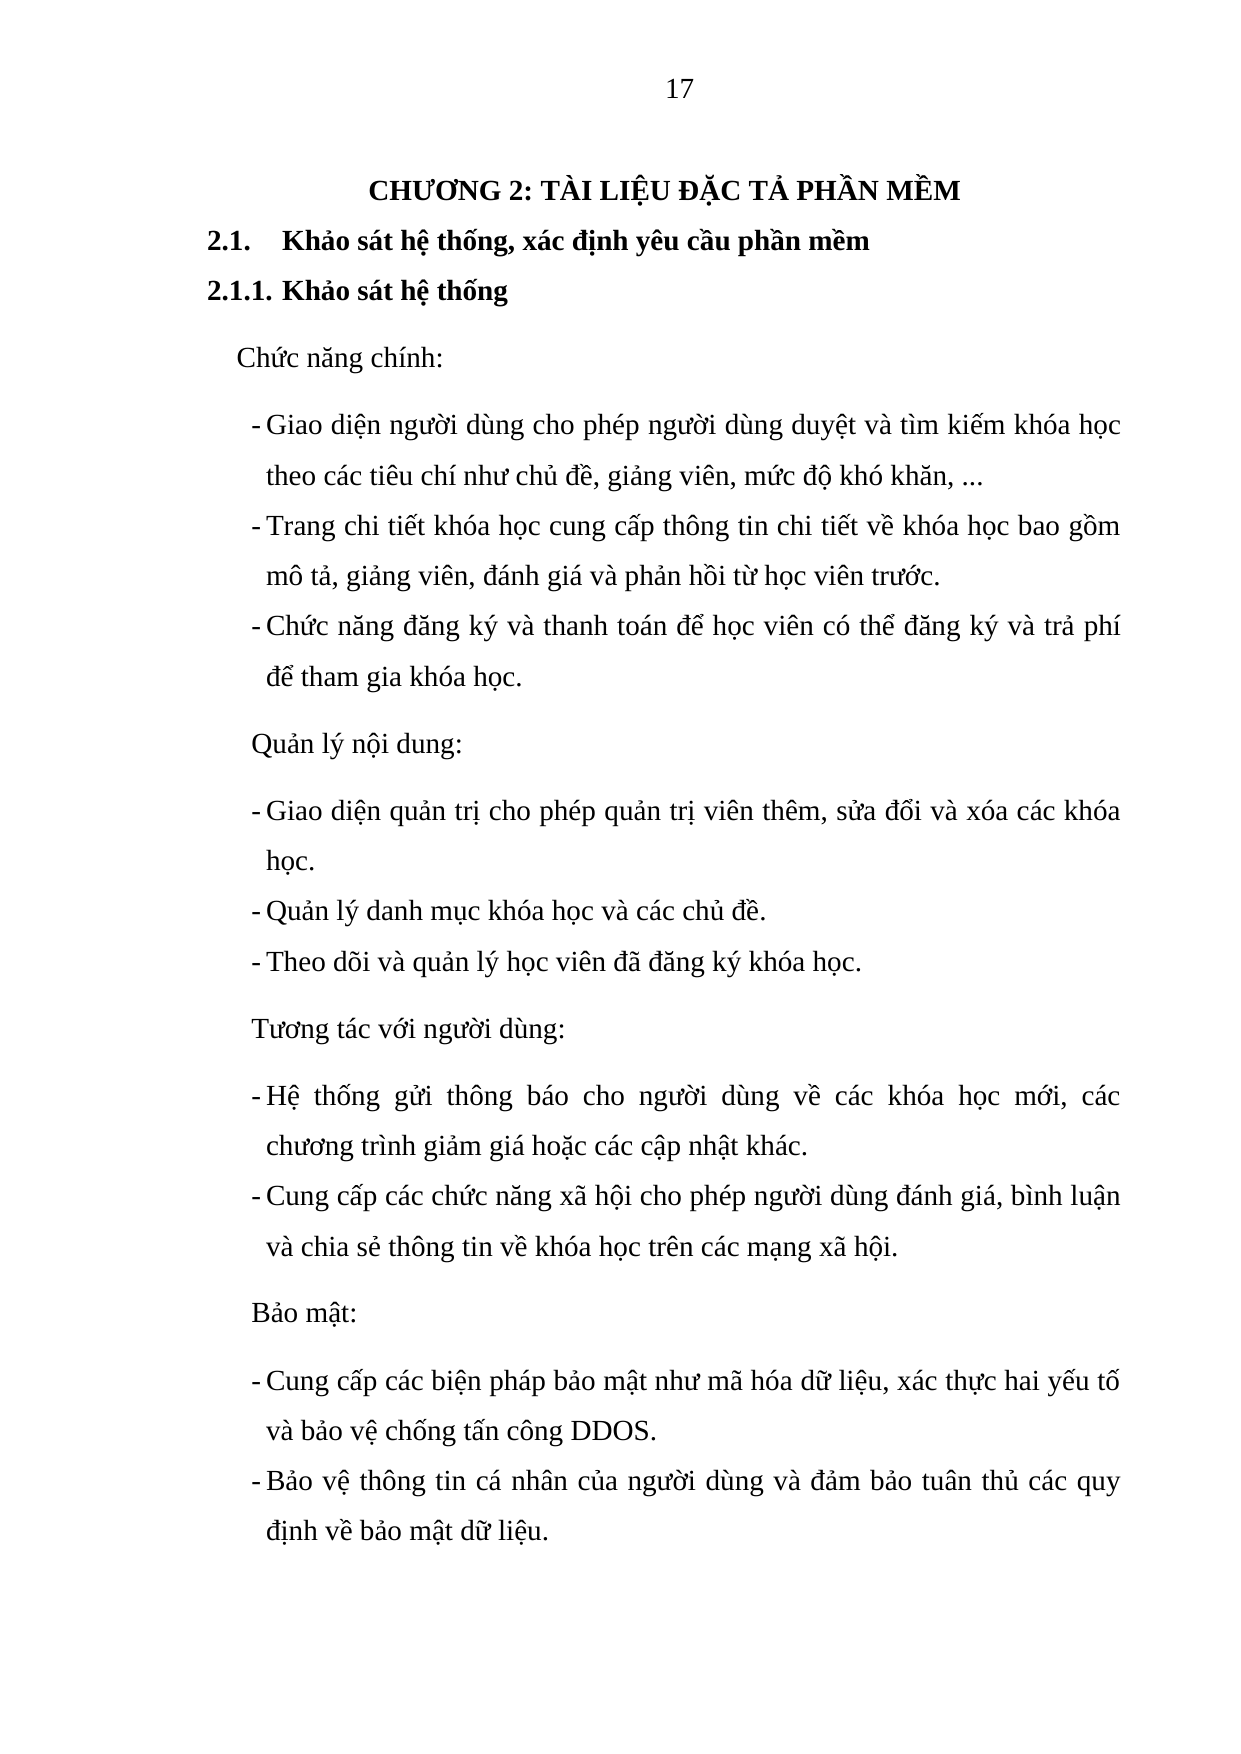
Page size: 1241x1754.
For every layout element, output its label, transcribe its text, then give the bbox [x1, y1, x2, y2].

list Hệ thống gửi thông báo cho người dùng về các khóa học mới, các chương trình giảm giá hoặc các cập nhật khác. [251, 1078, 1122, 1162]
list Cung cấp các biện pháp bảo mật như mã hóa dữ liệu, xác thực hai yếu tố và bảo vệ chống tấn công DDOS. [251, 1363, 1122, 1446]
list Chức năng đăng ký và thanh toán để học viên có thể đăng ký và trả phí để tham gia khóa học. [251, 608, 1122, 692]
subtitle Khảo sát hệ thống [207, 273, 1122, 307]
subtitle TÀI LIỆU ĐẶC TẢ PHẦN MỀM [207, 173, 1122, 206]
text Tương tác với người dùng: [251, 1011, 1122, 1044]
text Chức năng chính: [207, 340, 1122, 374]
list Bảo vệ thông tin cá nhân của người dùng và đảm bảo tuân thủ các quy định về bảo mật dữ liệu. [251, 1463, 1122, 1547]
text Quản lý nội dung: [251, 726, 1122, 759]
text Bảo mật: [251, 1296, 1122, 1329]
subtitle Khảo sát hệ thống, xác định yêu cầu phần mềm [207, 223, 1122, 257]
list Giao diện quản trị cho phép quản trị viên thêm, sửa đổi và xóa các khóa học. [251, 793, 1122, 877]
list Trang chi tiết khóa học cung cấp thông tin chi tiết về khóa học bao gồm mô tả, giảng viên, đánh giá và phản hồi từ học viên trước. [251, 508, 1122, 592]
list Quản lý danh mục khóa học và các chủ đề. [251, 893, 1122, 927]
list Cung cấp các chức năng xã hội cho phép người dùng đánh giá, bình luận và chia sẻ thông tin về khóa học trên các mạng xã hội. [251, 1178, 1122, 1262]
list Giao diện người dùng cho phép người dùng duyệt và tìm kiếm khóa học theo các tiêu chí như chủ đề, giảng viên, mức độ khó khăn, ... [251, 407, 1122, 491]
list Theo dõi và quản lý học viên đã đăng ký khóa học. [251, 944, 1122, 977]
